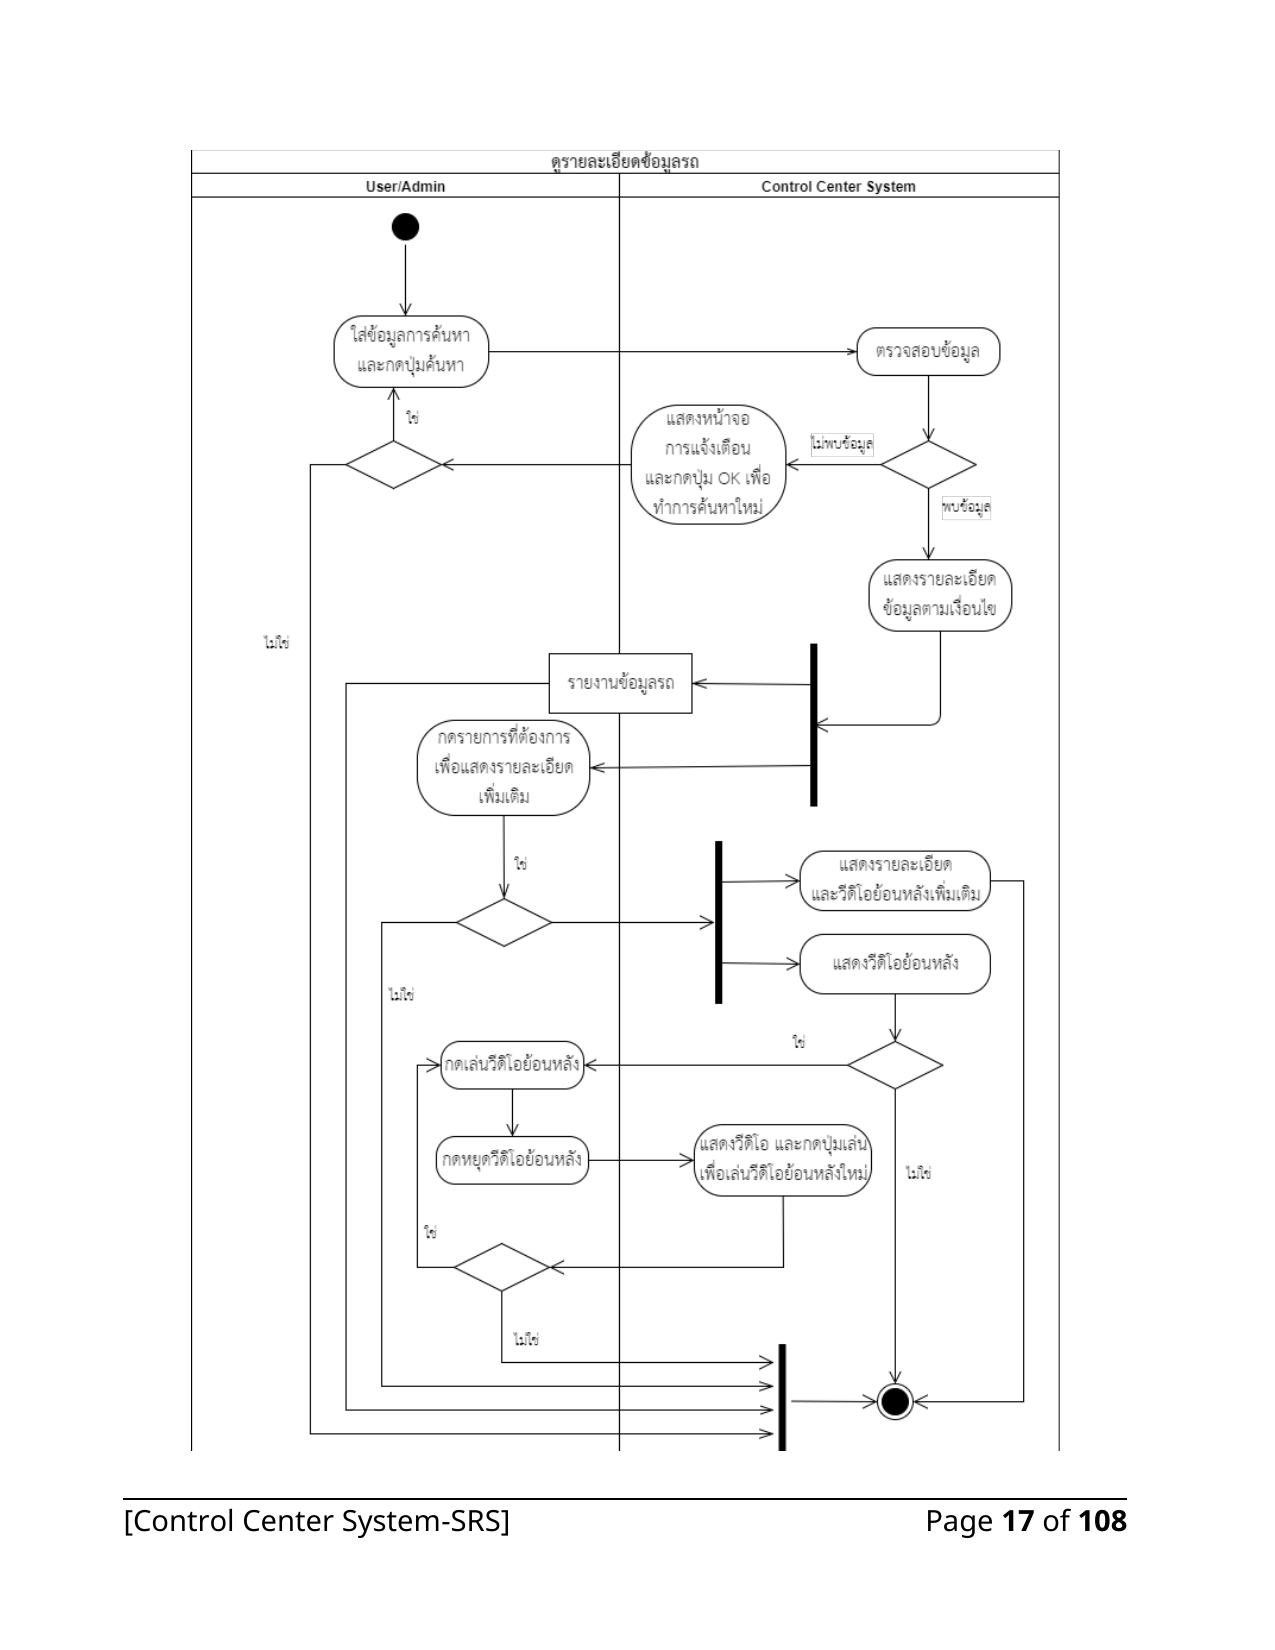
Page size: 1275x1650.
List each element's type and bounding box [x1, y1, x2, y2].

picture [191, 150, 1060, 1451]
